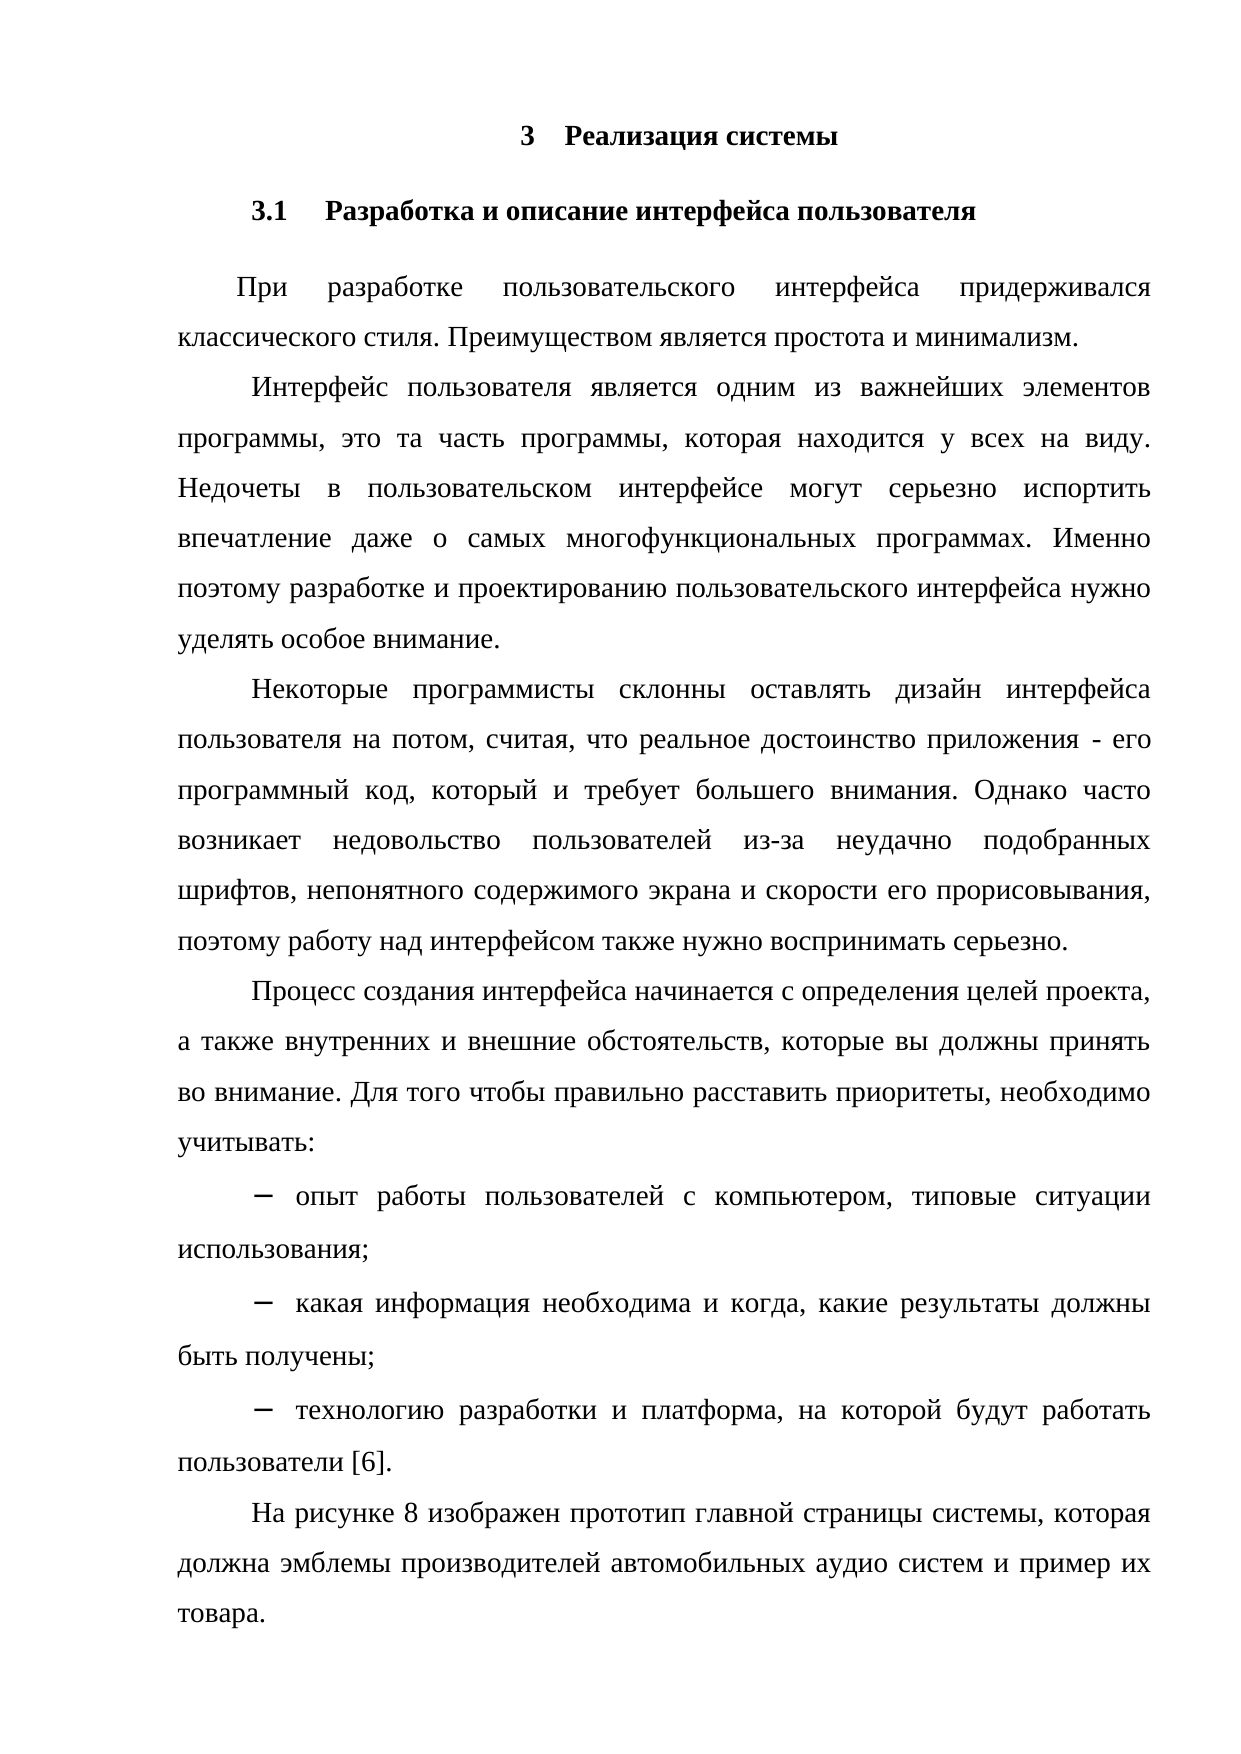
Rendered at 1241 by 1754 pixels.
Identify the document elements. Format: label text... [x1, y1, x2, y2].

text На рисунке 8 изображен прототип главной страницы системы, которая должна эмблемы производителей автомобильных аудио систем и пример их товара. [177, 1495, 1152, 1629]
text Интерфейс пользователя является одним из важнейших элементов программы, это та часть программы, которая находится у всех на виду. Недочеты в пользовательском интерфейсе могут серьезно испортить впечатление даже о самых многофункциональных программах. Именно поэтому разработке и проектированию пользовательского интерфейса нужно уделять особое внимание. [177, 369, 1152, 654]
text Процесс создания интерфейса начинается с определения целей проекта, а также внутренних и внешние обстоятельств, которые вы должны принять во внимание. Для того чтобы правильно расставить приоритеты, необходимо учитывать: [177, 973, 1152, 1158]
text Некоторые программисты склонны оставлять дизайн интерфейса пользователя на потом, считая, что реальное достоинство приложения - его программный код, который и требует большего внимания. Однако часто возникает недовольство пользователей из-за неудачно подобранных шрифтов, непонятного содержимого экрана и скорости его прорисовывания, поэтому работу над интерфейсом также нужно воспринимать серьезно. [177, 671, 1152, 956]
text Реализация системы [207, 118, 1152, 152]
text технологию разработки и платформа, на которой будут работать пользователи [6]. [177, 1388, 1152, 1478]
text какая информация необходима и когда, какие результаты должны быть получены; [177, 1281, 1152, 1371]
text При разработке пользовательского интерфейса придерживался классического стиля. Преимуществом является простота и минимализм. [177, 269, 1152, 353]
text опыт работы пользователей с компьютером, типовые ситуации использования; [177, 1174, 1152, 1264]
text Разработка и описание интерфейса пользователя [251, 193, 1152, 227]
